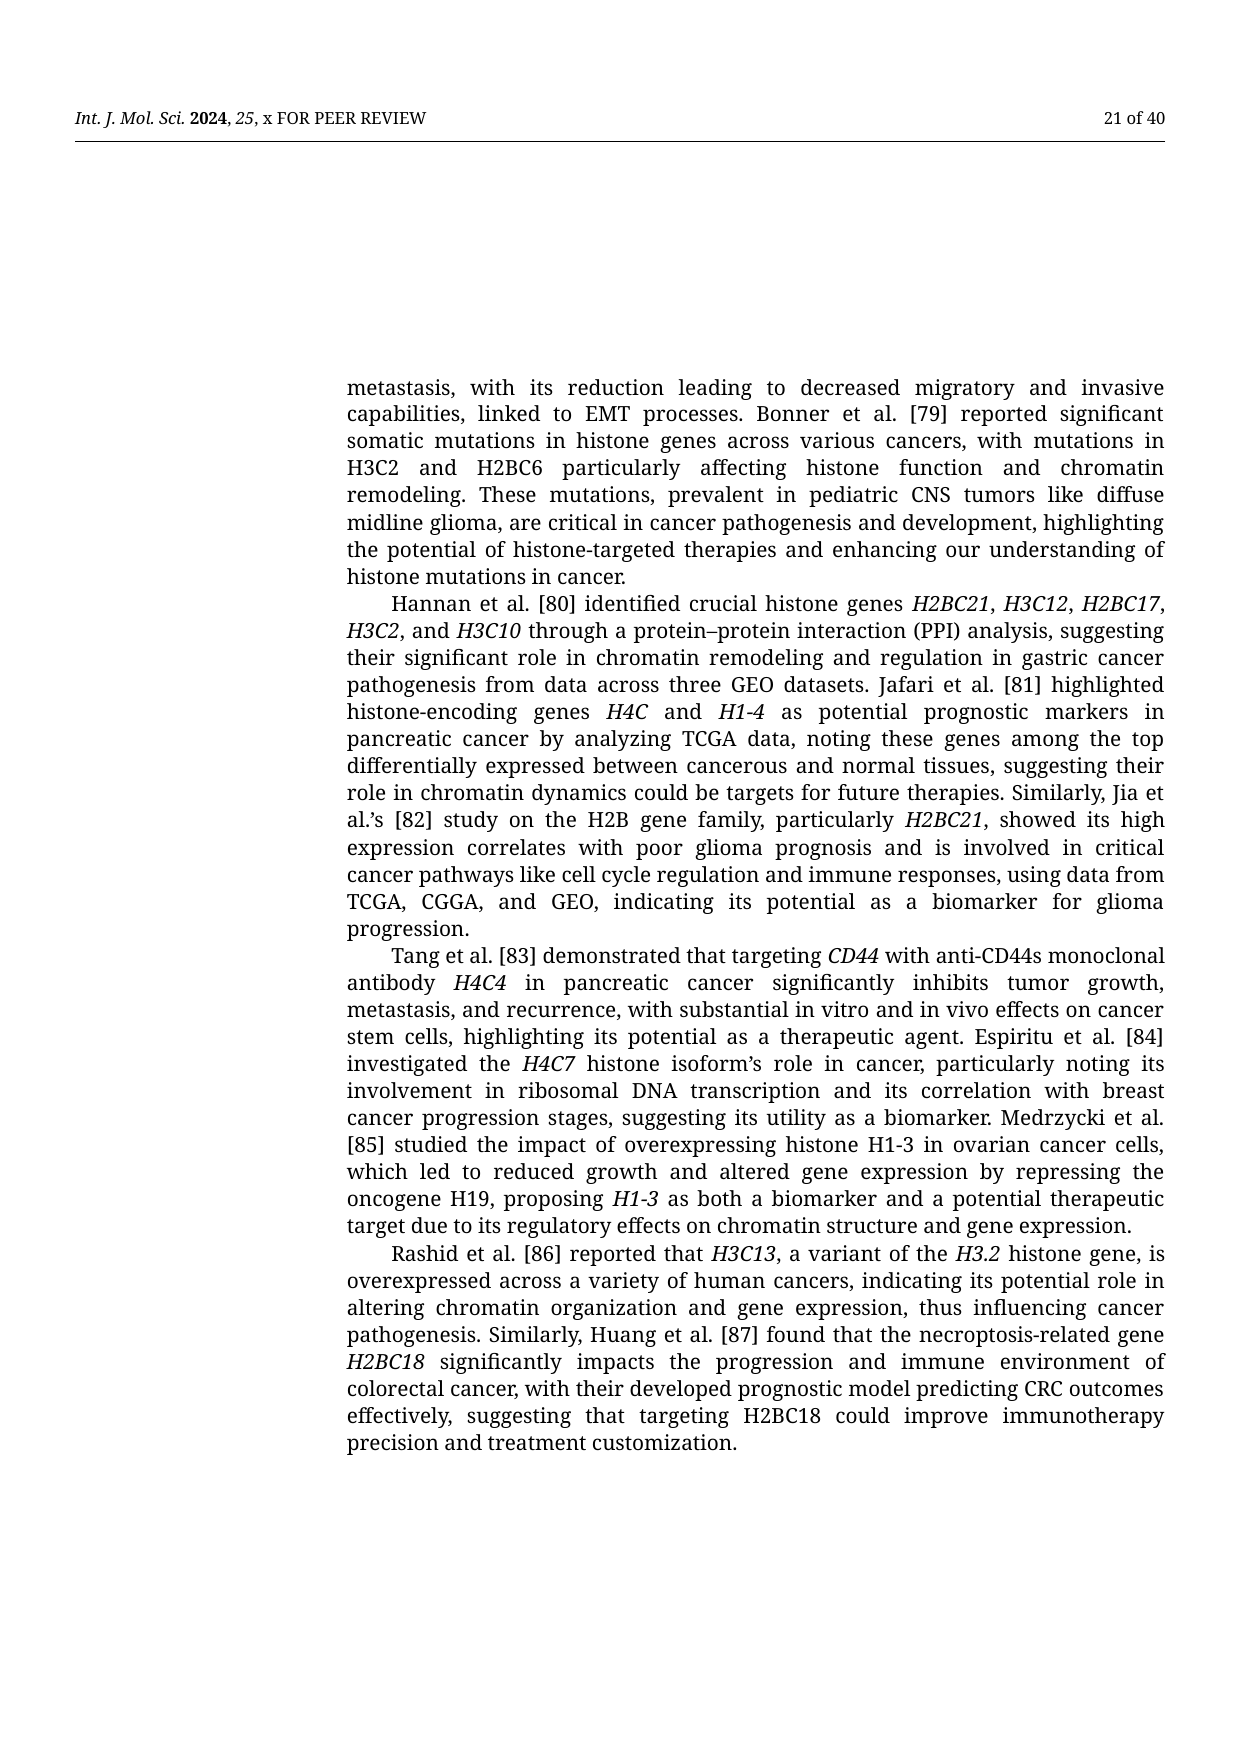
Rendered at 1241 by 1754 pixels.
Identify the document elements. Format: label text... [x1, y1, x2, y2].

text Rashid et al. [86] reported that H3C13, a variant of the H3.2 histone gene, is overexpressed across a variety of human cancers, indicating its potential role in altering chromatin organization and gene expression, thus influencing cancer pathogenesis. Similarly, Huang et al. [87] found that the necroptosis-related gene H2BC18 significantly impacts the progression and immune environment of colorectal cancer, with their developed prognostic model predicting CRC outcomes effectively, suggesting that targeting H2BC18 could improve immunotherapy precision and treatment customization. [347, 1240, 1165, 1457]
text Hannan et al. [80] identified crucial histone genes H2BC21, H3C12, H2BC17, H3C2, and H3C10 through a protein–protein interaction (PPI) analysis, suggesting their significant role in chromatin remodeling and regulation in gastric cancer pathogenesis from data across three GEO datasets. Jafari et al. [81] highlighted histone-encoding genes H4C and H1-4 as potential prognostic markers in pancreatic cancer by analyzing TCGA data, noting these genes among the top differentially expressed between cancerous and normal tissues, suggesting their role in chromatin dynamics could be targets for future therapies. Similarly, Jia et al.’s [82] study on the H2B gene family, particularly H2BC21, showed its high expression correlates with poor glioma prognosis and is involved in critical cancer pathways like cell cycle regulation and immune responses, using data from TCGA, CGGA, and GEO, indicating its potential as a biomarker for glioma progression. [347, 590, 1165, 942]
text Tang et al. [83] demonstrated that targeting CD44 with anti-CD44s monoclonal antibody H4C4 in pancreatic cancer significantly inhibits tumor growth, metastasis, and recurrence, with substantial in vitro and in vivo effects on cancer stem cells, highlighting its potential as a therapeutic agent. Espiritu et al. [84] investigated the H4C7 histone isoform’s role in cancer, particularly noting its involvement in ribosomal DNA transcription and its correlation with breast cancer progression stages, suggesting its utility as a biomarker. Medrzycki et al. [85] studied the impact of overexpressing histone H1-3 in ovarian cancer cells, which led to reduced growth and altered gene expression by repressing the oncogene H19, proposing H1-3 as both a biomarker and a potential therapeutic target due to its regulatory effects on chromatin structure and gene expression. [347, 942, 1165, 1240]
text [347, 374, 1165, 590]
